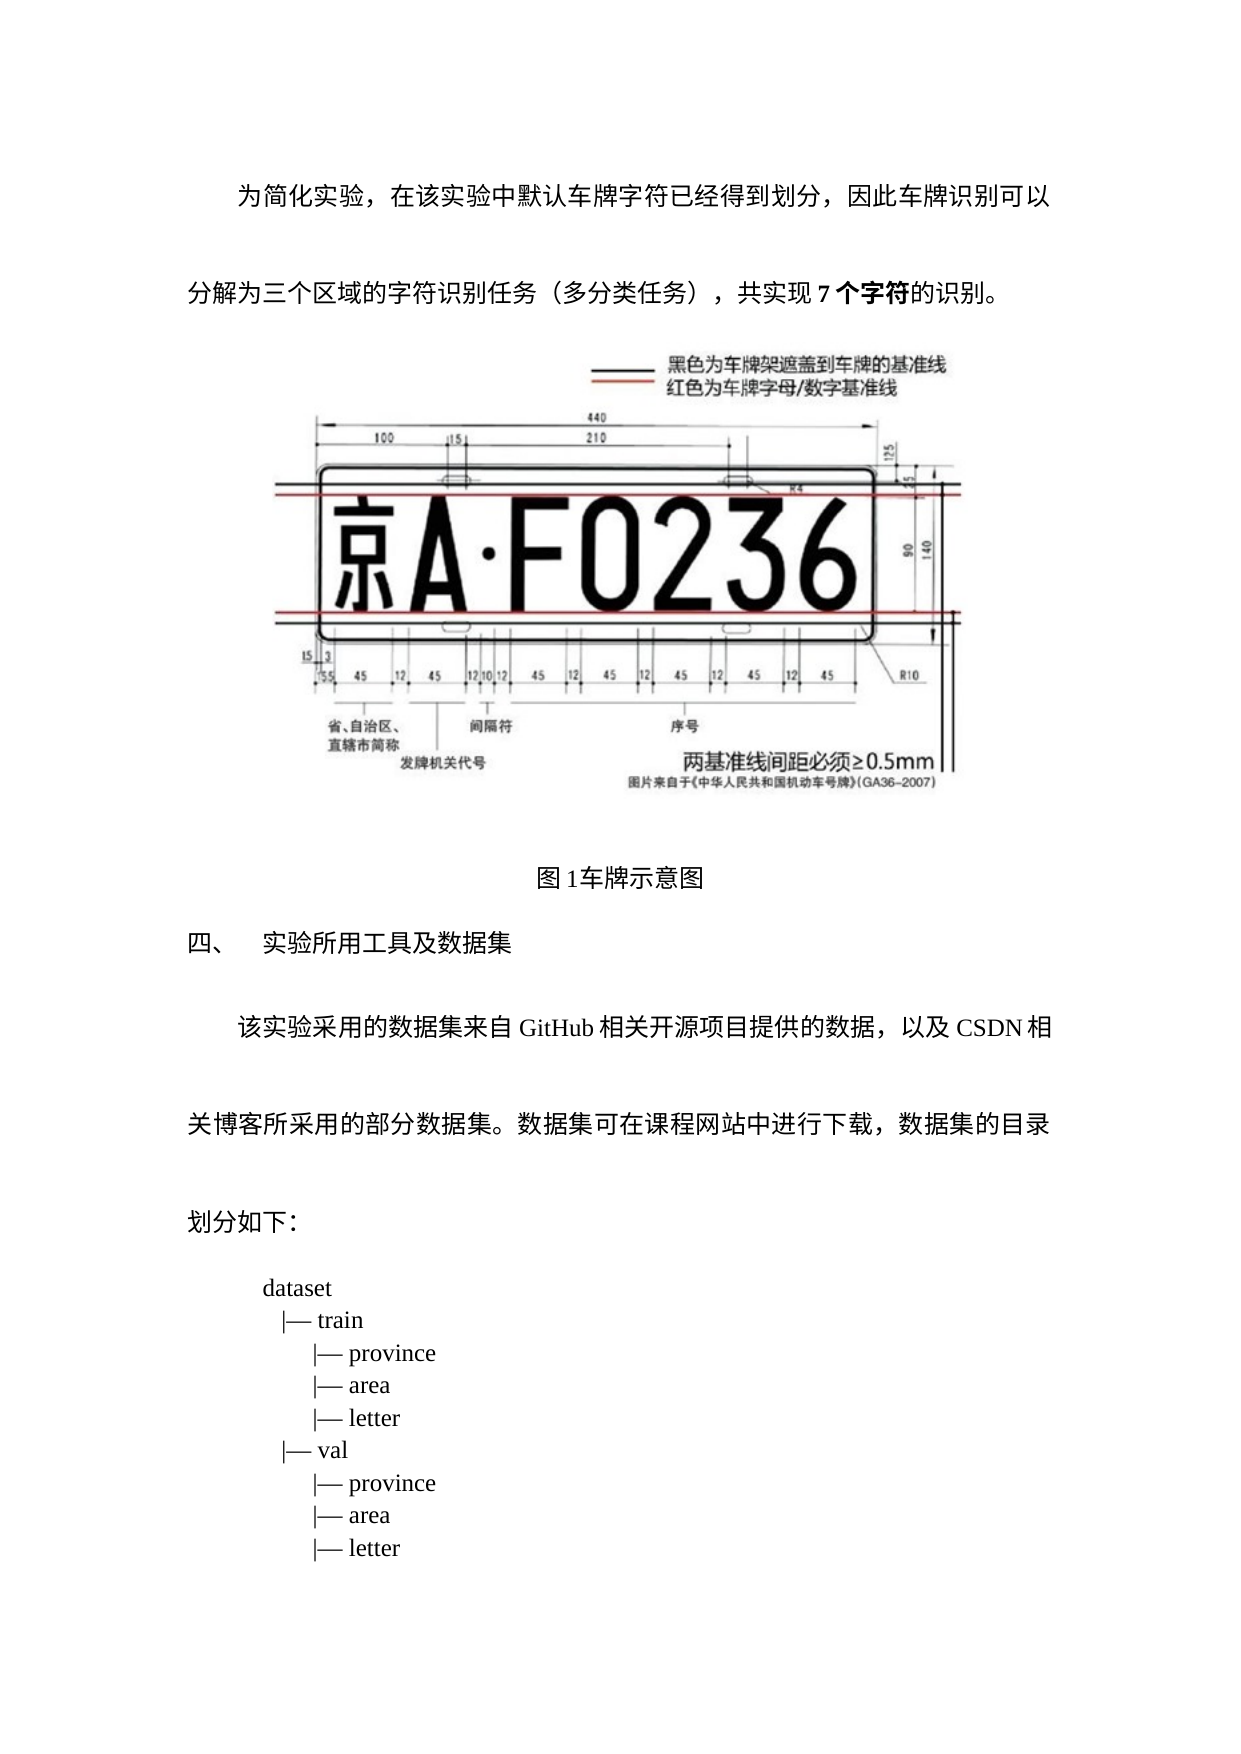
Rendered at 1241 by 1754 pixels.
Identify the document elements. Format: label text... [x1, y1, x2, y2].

list 图1 车牌示意图 [187, 844, 1053, 909]
text 该实验采用的数据集来自GitHub相关开源项目提供的数据，以及CSDN相关博客所采用的部分数据集。数据集可在课程网站中进行下载，数据集的目录划分如下： [187, 993, 1053, 1253]
list |— letter [262, 1531, 1053, 1563]
list |— val [262, 1433, 1053, 1466]
text 为简化实验，在该实验中默认车牌字符已经得到划分，因此车牌识别可以分解为三个区域的字符识别任务（多分类任务），共实现7个字符的识别。 [187, 162, 1053, 324]
list |— province [262, 1466, 1053, 1498]
picture [272, 342, 969, 799]
list |— area [262, 1498, 1053, 1531]
list |— province [262, 1336, 1053, 1368]
list dataset [262, 1271, 1053, 1303]
list 实验所用工具及数据集 [187, 909, 1053, 974]
list |— train [262, 1303, 1053, 1336]
list |— area [262, 1368, 1053, 1401]
list |— letter [262, 1401, 1053, 1433]
